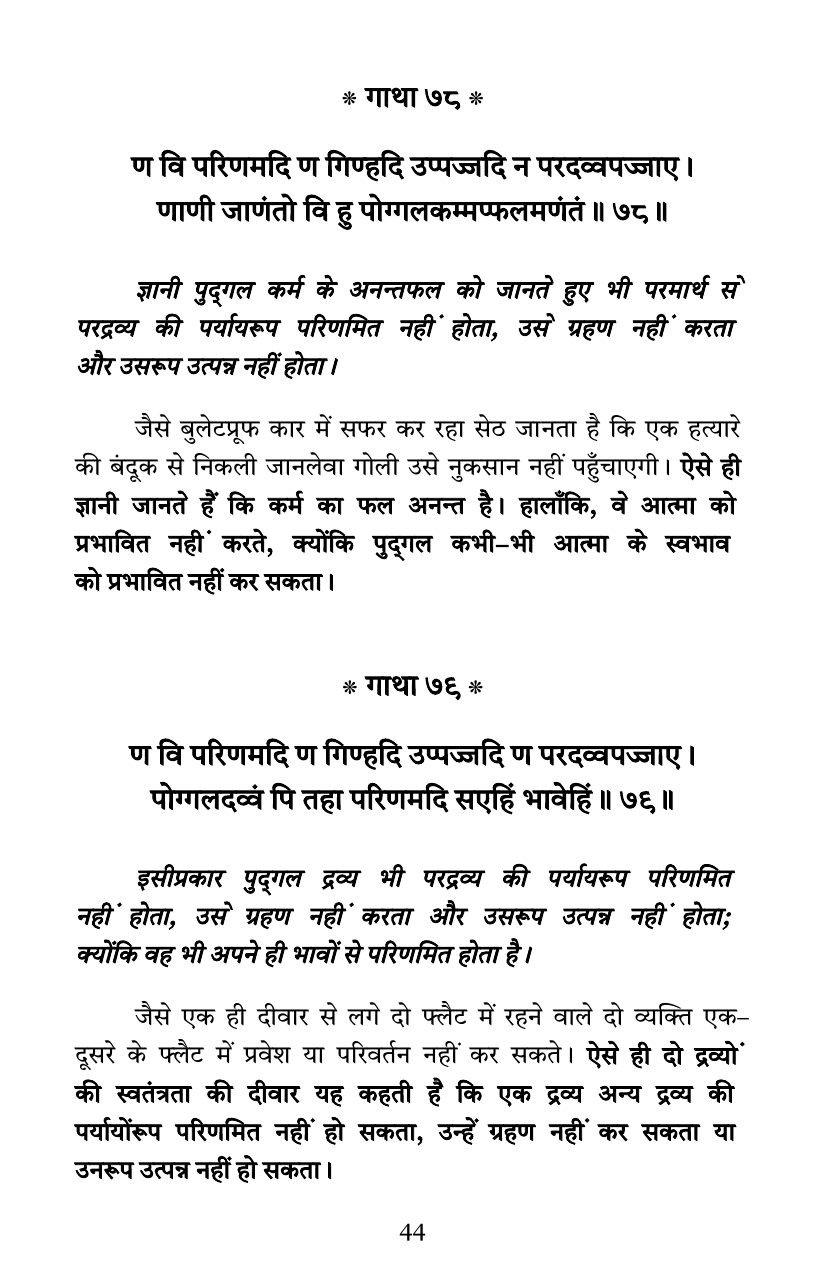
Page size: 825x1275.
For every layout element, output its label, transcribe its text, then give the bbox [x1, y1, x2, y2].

text ज्ञानी पुद्‌गल कर्म के अनन्तफल को जानते हुए भी परमार्थ से परद्रव्य की पर्यायरूप परिणमित नहीं होता, उसे ग्रहण नहीं करता और उसरूप उत्पन्न नहीं होता। [75, 271, 750, 380]
text ⁕ गाथा ७८ ⁕ [75, 75, 750, 114]
text ण वि परिणमदि ण गिण्हदि उप्पज्जदि ण परदव्वपज्जाए। [75, 733, 750, 772]
text पोग्गलदव्वं पि तहा परिणमदि सएहिं भावेहिं॥ ७९॥ [75, 777, 750, 816]
text इसीप्रकार पुद्‌गल द्रव्य भी परद्रव्य की पर्यायरूप परिणमित नहीं होता, उसे ग्रहण नहीं करता और उसरूप उत्पन्न नहीं होता; क्योंकि वह भी अपने ही भावों से परिणमित होता है। [75, 859, 750, 969]
text जैसे एक ही दीवार से लगे दो फ्लैट में रहने वाले दो व्यक्ति एक– दूसरे के फ्लैट में प्रवेश या परिवर्तन नहीं कर सकते। ऐसे ही दो द्रव्यों की स्वतंत्रता की दीवार यह कहती है कि एक द्रव्य अन्य द्रव्य की पर्यायोंरूप परिणमित नहीं हो सकता, उन्हें ग्रहण नहीं कर सकता या उनरूप उत्पन्न नहीं हो सकता। [75, 999, 750, 1184]
text ⁕ गाथा ७९ ⁕ [75, 663, 750, 702]
text ण वि परिणमदि ण गिण्हदि उप्पज्जदि न परदव्वपज्जाए। [75, 144, 750, 183]
text जैसे बुलेटप्रूफ कार में सफर कर रहा सेठ जानता है कि एक हत्यारे की बंदूक से निकली जानलेवा गोली उसे नुकसान नहीं पहुँचाएगी। ऐसे ही ज्ञानी जानते हैं कि कर्म का फल अनन्त है। हालाँकि, वे आत्मा को प्रभावित नहीं करते, क्योंकि पुद्‌गल कभी−भी आत्मा के स्वभाव को प्रभावित नहीं कर सकता। [75, 410, 750, 596]
text णाणी जाणंतो वि हु पोग्गलकम्मप्फलमणंतं॥ ७८॥ [75, 189, 750, 228]
